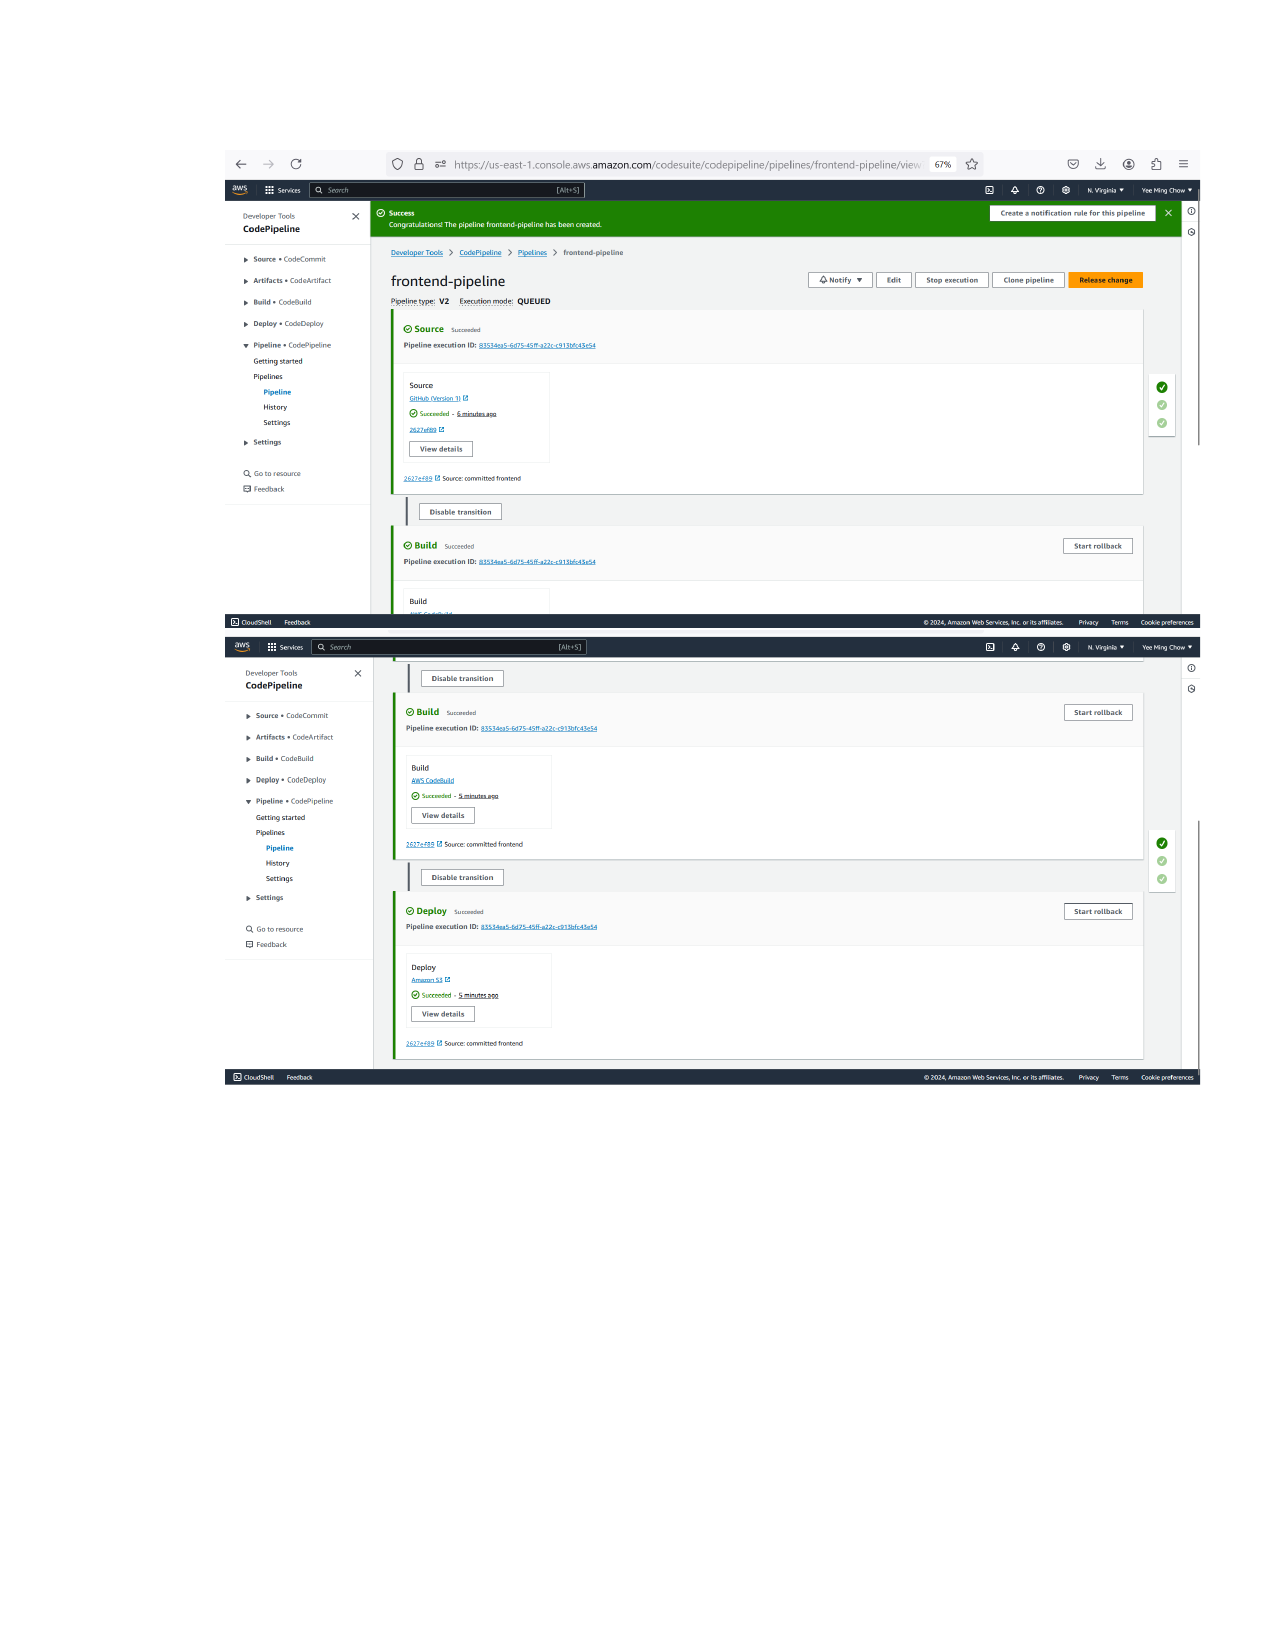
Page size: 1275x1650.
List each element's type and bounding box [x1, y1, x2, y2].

picture [225, 150, 1200, 628]
picture [225, 630, 1200, 1085]
